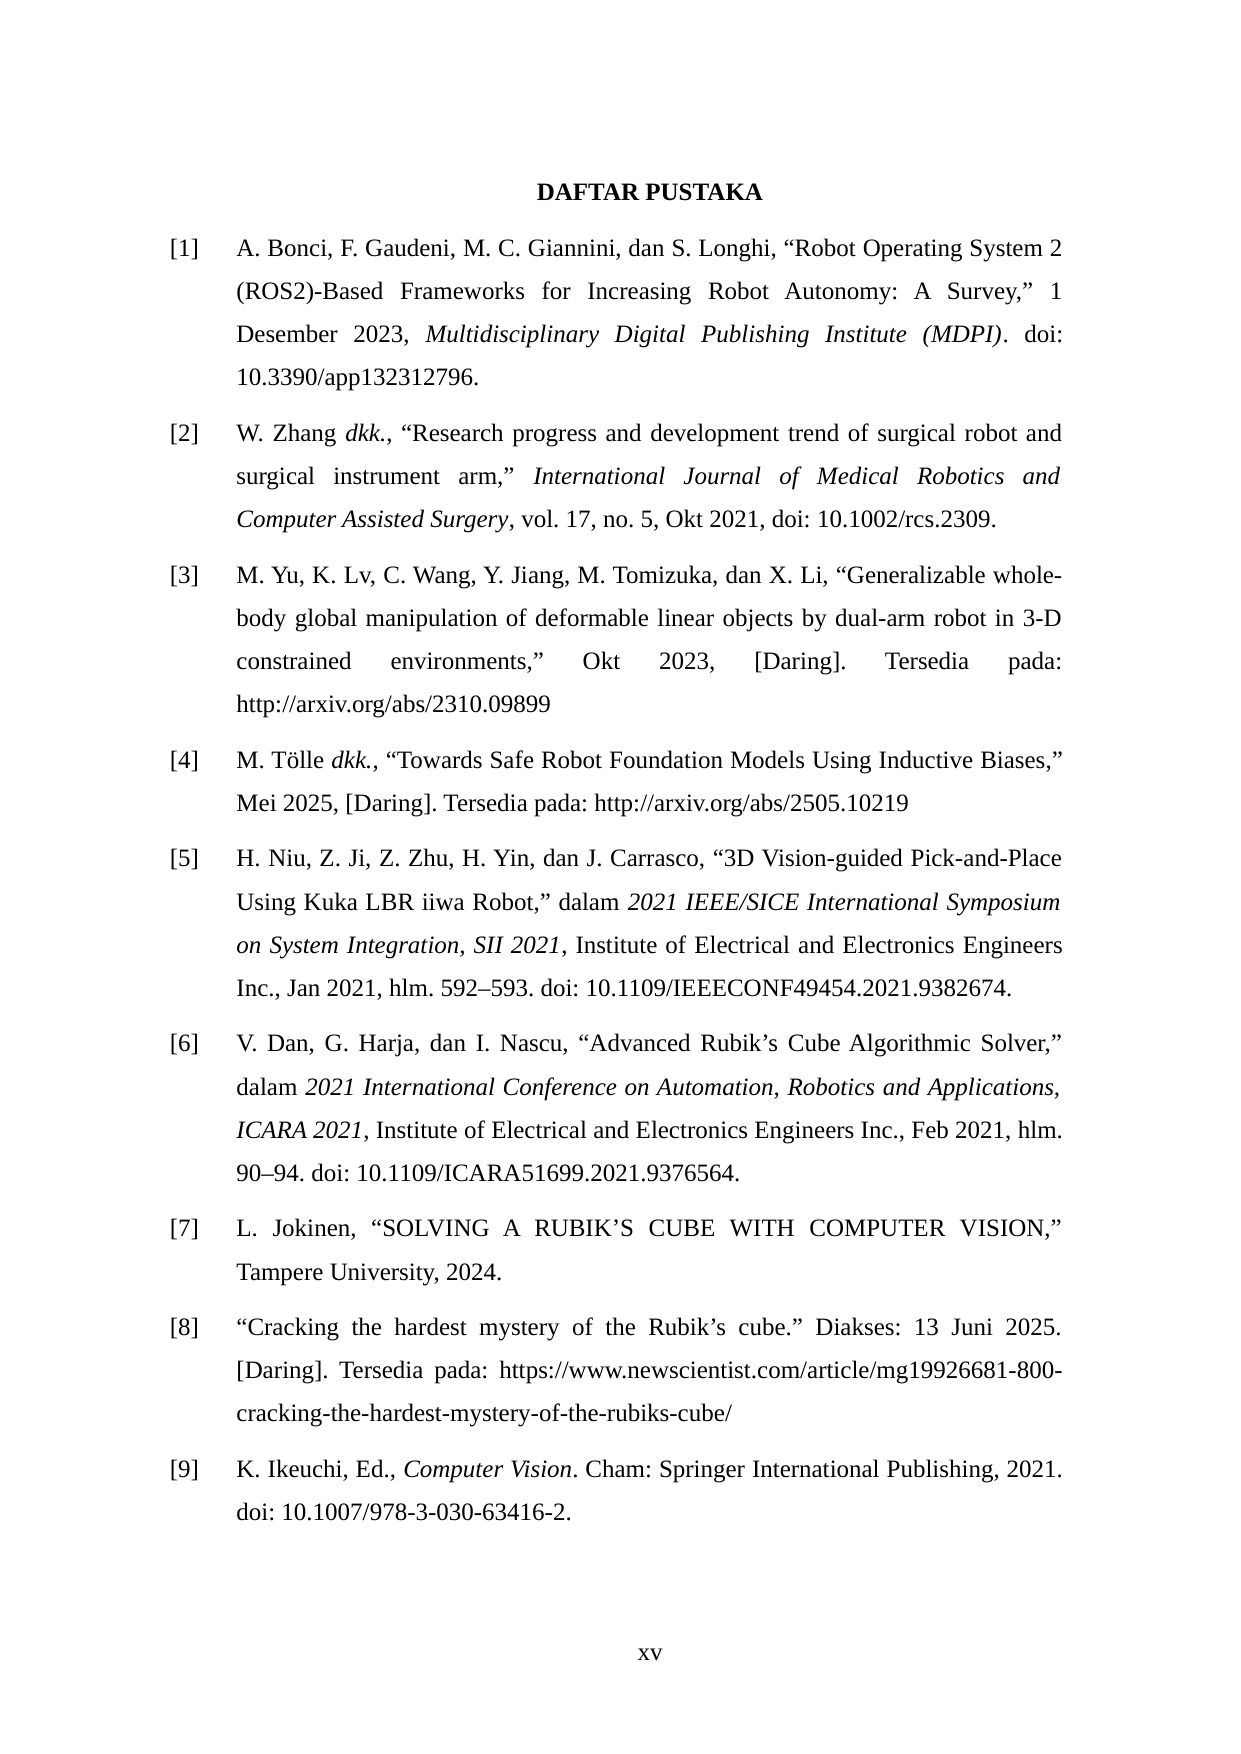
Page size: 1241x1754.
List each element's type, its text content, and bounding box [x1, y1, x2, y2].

subtitle DAFTAR PUSTAKA [236, 177, 1063, 206]
